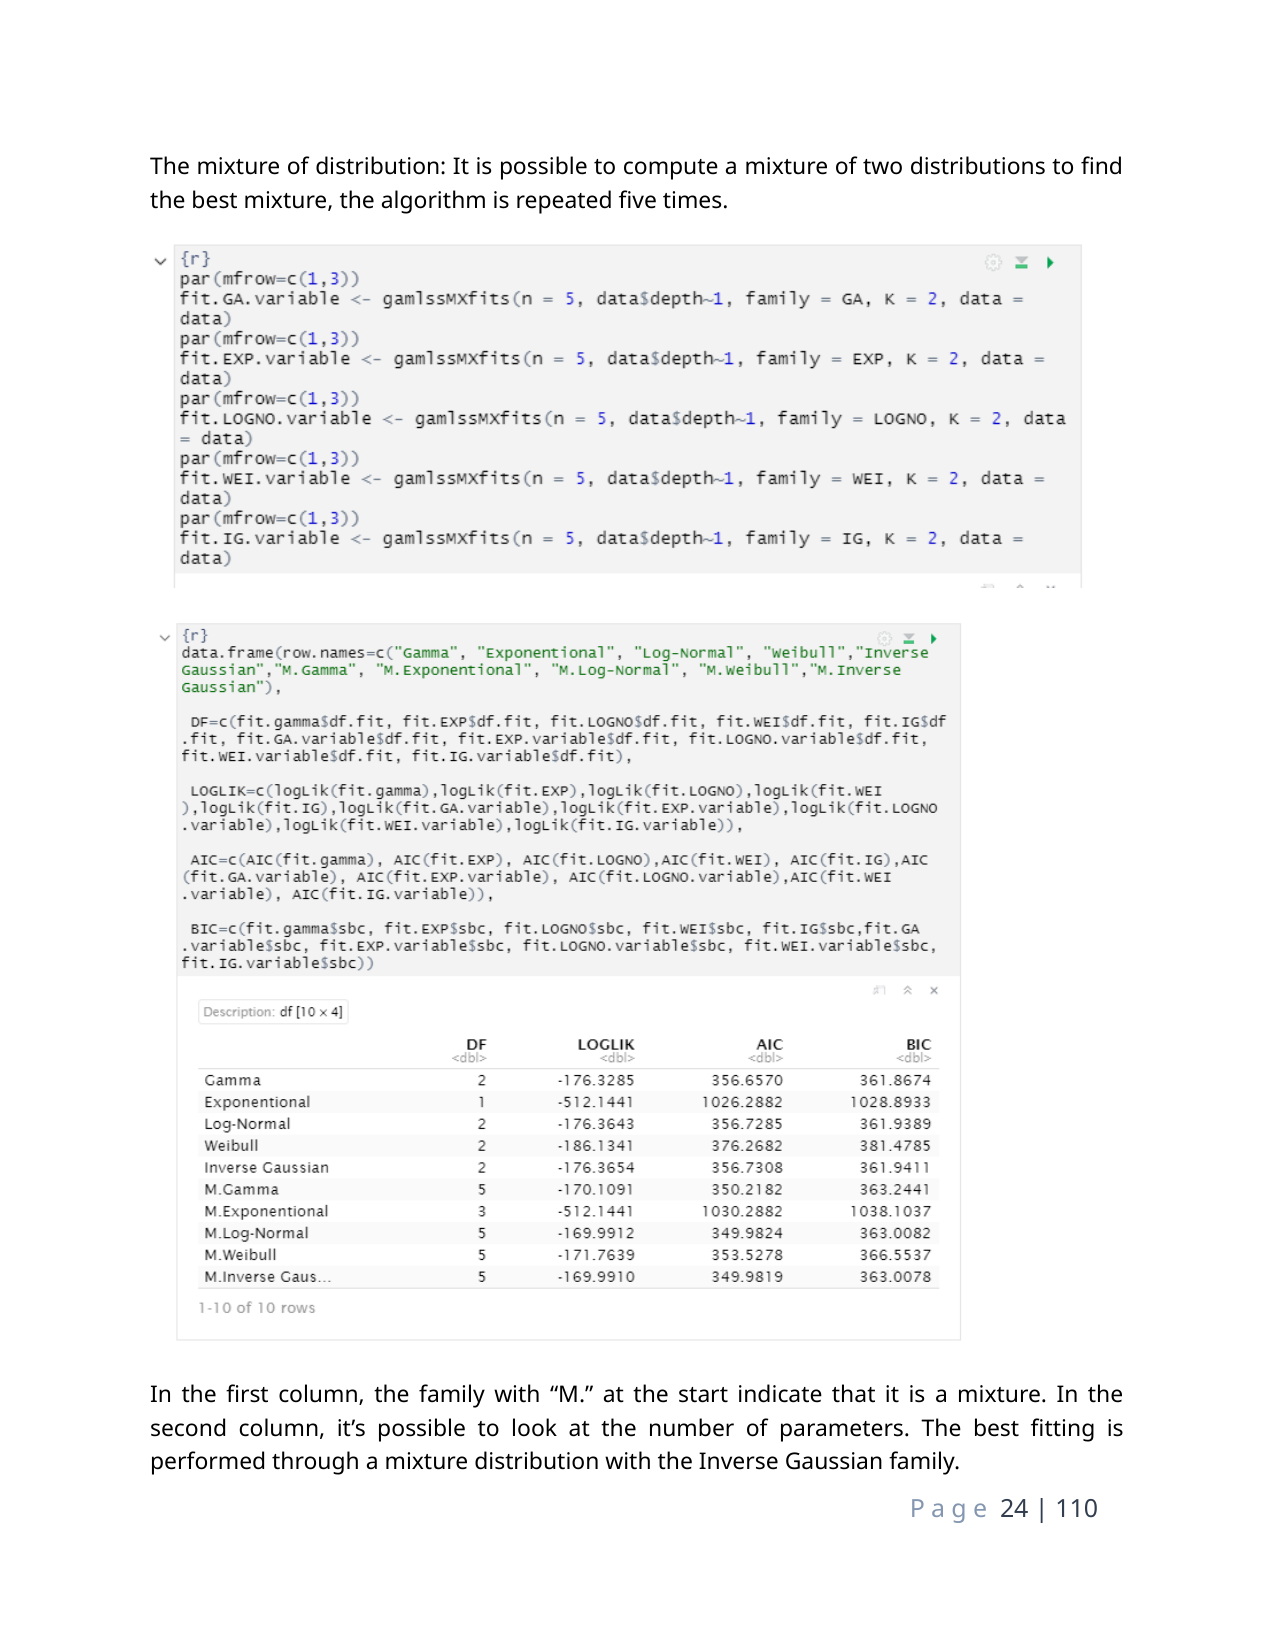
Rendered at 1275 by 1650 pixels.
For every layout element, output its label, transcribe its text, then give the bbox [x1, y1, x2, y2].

text The mixture of distribution: It is possible to compute a mixture of two distributions to find the best mixture, the algorithm is repeated five times. [150, 150, 1125, 215]
picture [150, 234, 1125, 588]
picture [150, 606, 983, 1359]
text In the first column, the family with “M.” at the start indicate that it is a mixture. In the second column, it’s possible to look at the number of parameters. The best fitting is performed through a mixture distribution with the Inverse Gaussian family. [150, 1378, 1125, 1476]
